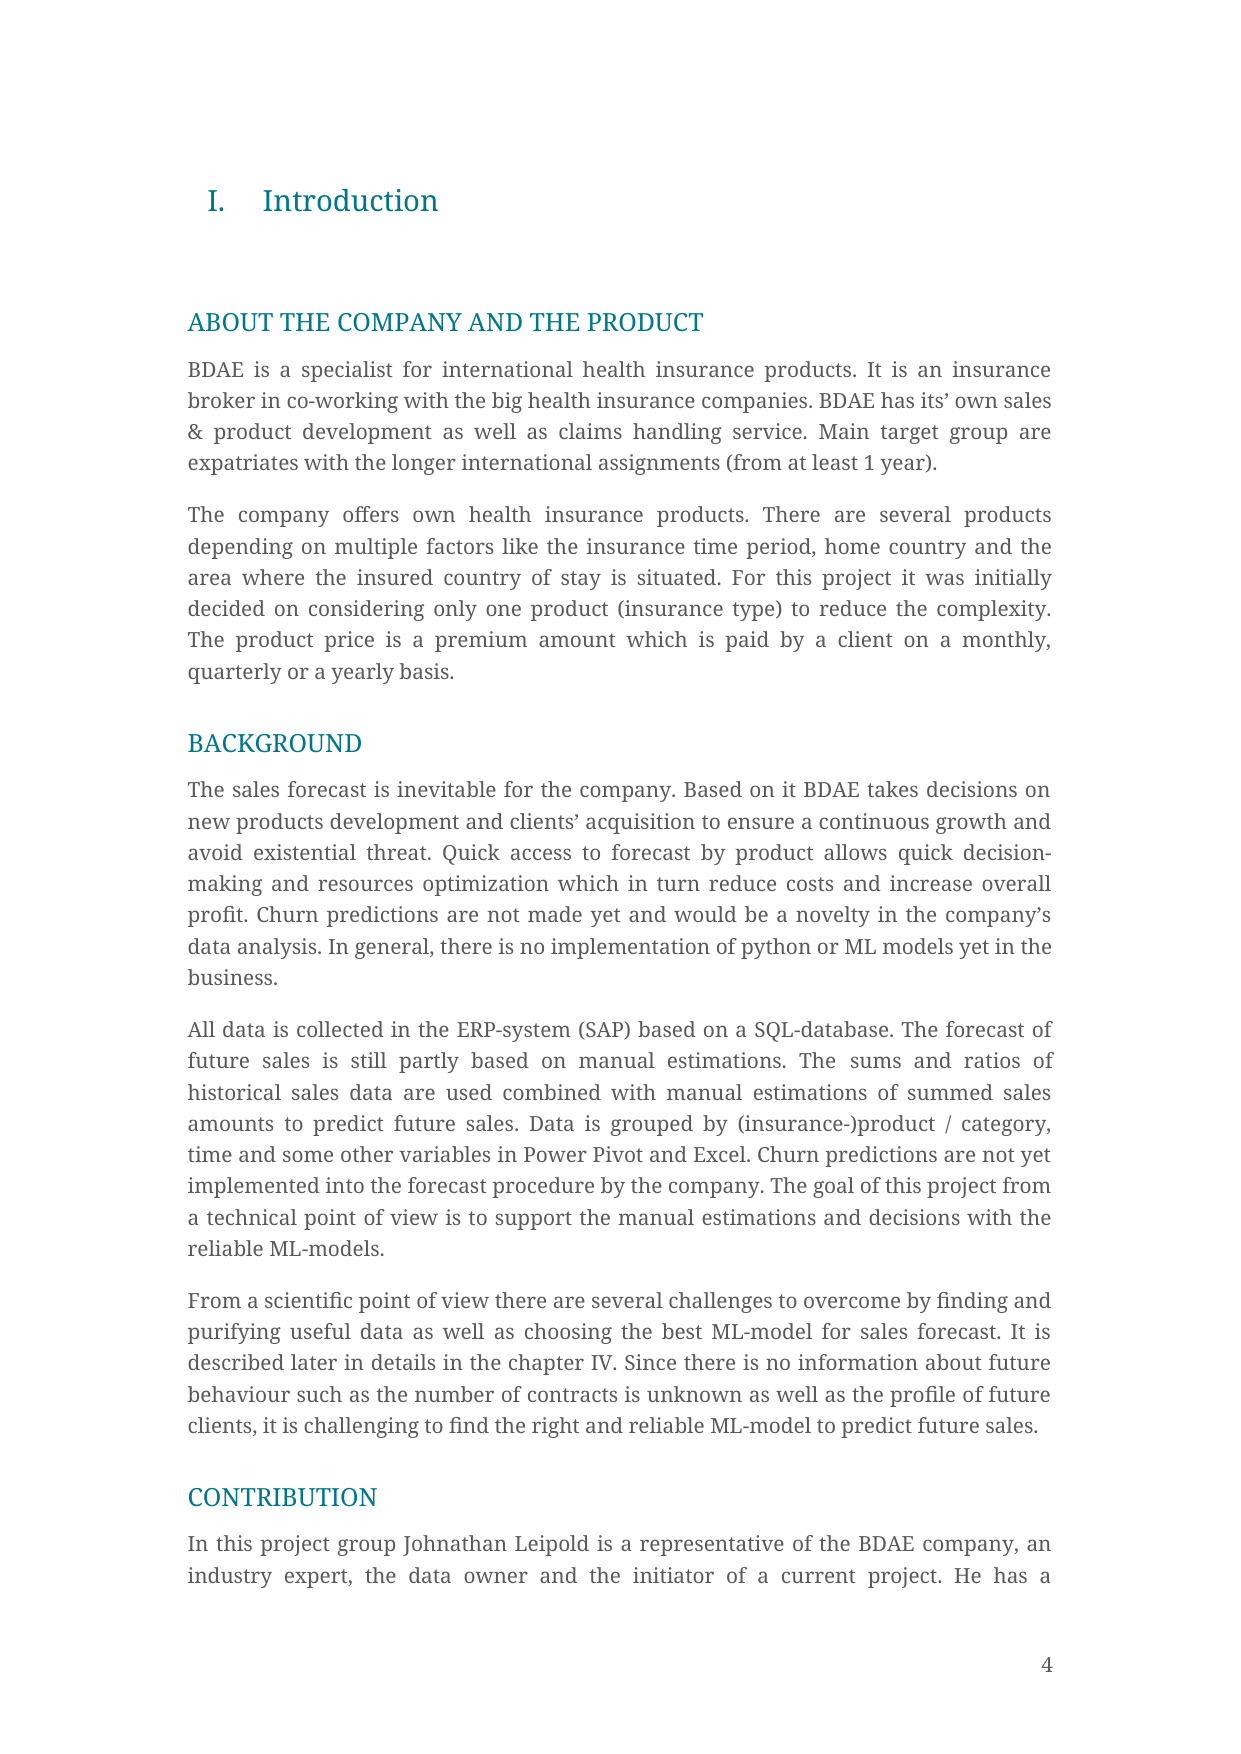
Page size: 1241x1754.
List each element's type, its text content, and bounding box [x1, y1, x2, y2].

subtitle Contribution [187, 1480, 1053, 1514]
text The company offers own health insurance products. There are several products depending on multiple factors like the insurance time period, home country and the area where the insured country of stay is situated. For this project it was initially decided on considering only one product (insurance type) to reduce the complexity. The product price is a premium amount which is paid by a client on a monthly, quarterly or a yearly basis. [187, 501, 1053, 685]
text The sales forecast is inevitable for the company. Based on it BDAE takes decisions on new products development and clients’ acquisition to ensure a continuous growth and avoid existential threat. Quick access to forecast by product allows quick decision-making and resources optimization which in turn reduce costs and increase overall profit. Churn predictions are not made yet and would be a novelty in the company’s data analysis. In general, there is no implementation of python or ML models yet in the business. [187, 776, 1053, 991]
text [187, 1529, 1053, 1589]
text All data is collected in the ERP-system (SAP) based on a SQL-database. The forecast of future sales is still partly based on manual estimations. The sums and ratios of historical sales data are used combined with manual estimations of summed sales amounts to predict future sales. Data is grouped by (insurance-)product / category, time and some other variables in Power Pivot and Excel. Churn predictions are not yet implemented into the forecast procedure by the company. The goal of this project from a technical point of view is to support the manual estimations and decisions with the reliable ML-models. [187, 1015, 1053, 1262]
subtitle About the company and the product [187, 305, 1053, 339]
subtitle Background [187, 726, 1053, 760]
subtitle Introduction [225, 180, 1053, 220]
text BDAE is a specialist for international health insurance products. It is an insurance broker in co-working with the big health insurance companies. BDAE has its’ own sales & product development as well as claims handling service. Main target group are expatriates with the longer international assignments (from at least 1 year). [187, 355, 1053, 477]
text From a scientific point of view there are several challenges to overcome by finding and purifying useful data as well as choosing the best ML-model for sales forecast. It is described later in details in the chapter IV. Since there is no information about future behaviour such as the number of contracts is unknown as well as the profile of future clients, it is challenging to find the right and reliable ML-model to predict future sales. [187, 1286, 1053, 1439]
